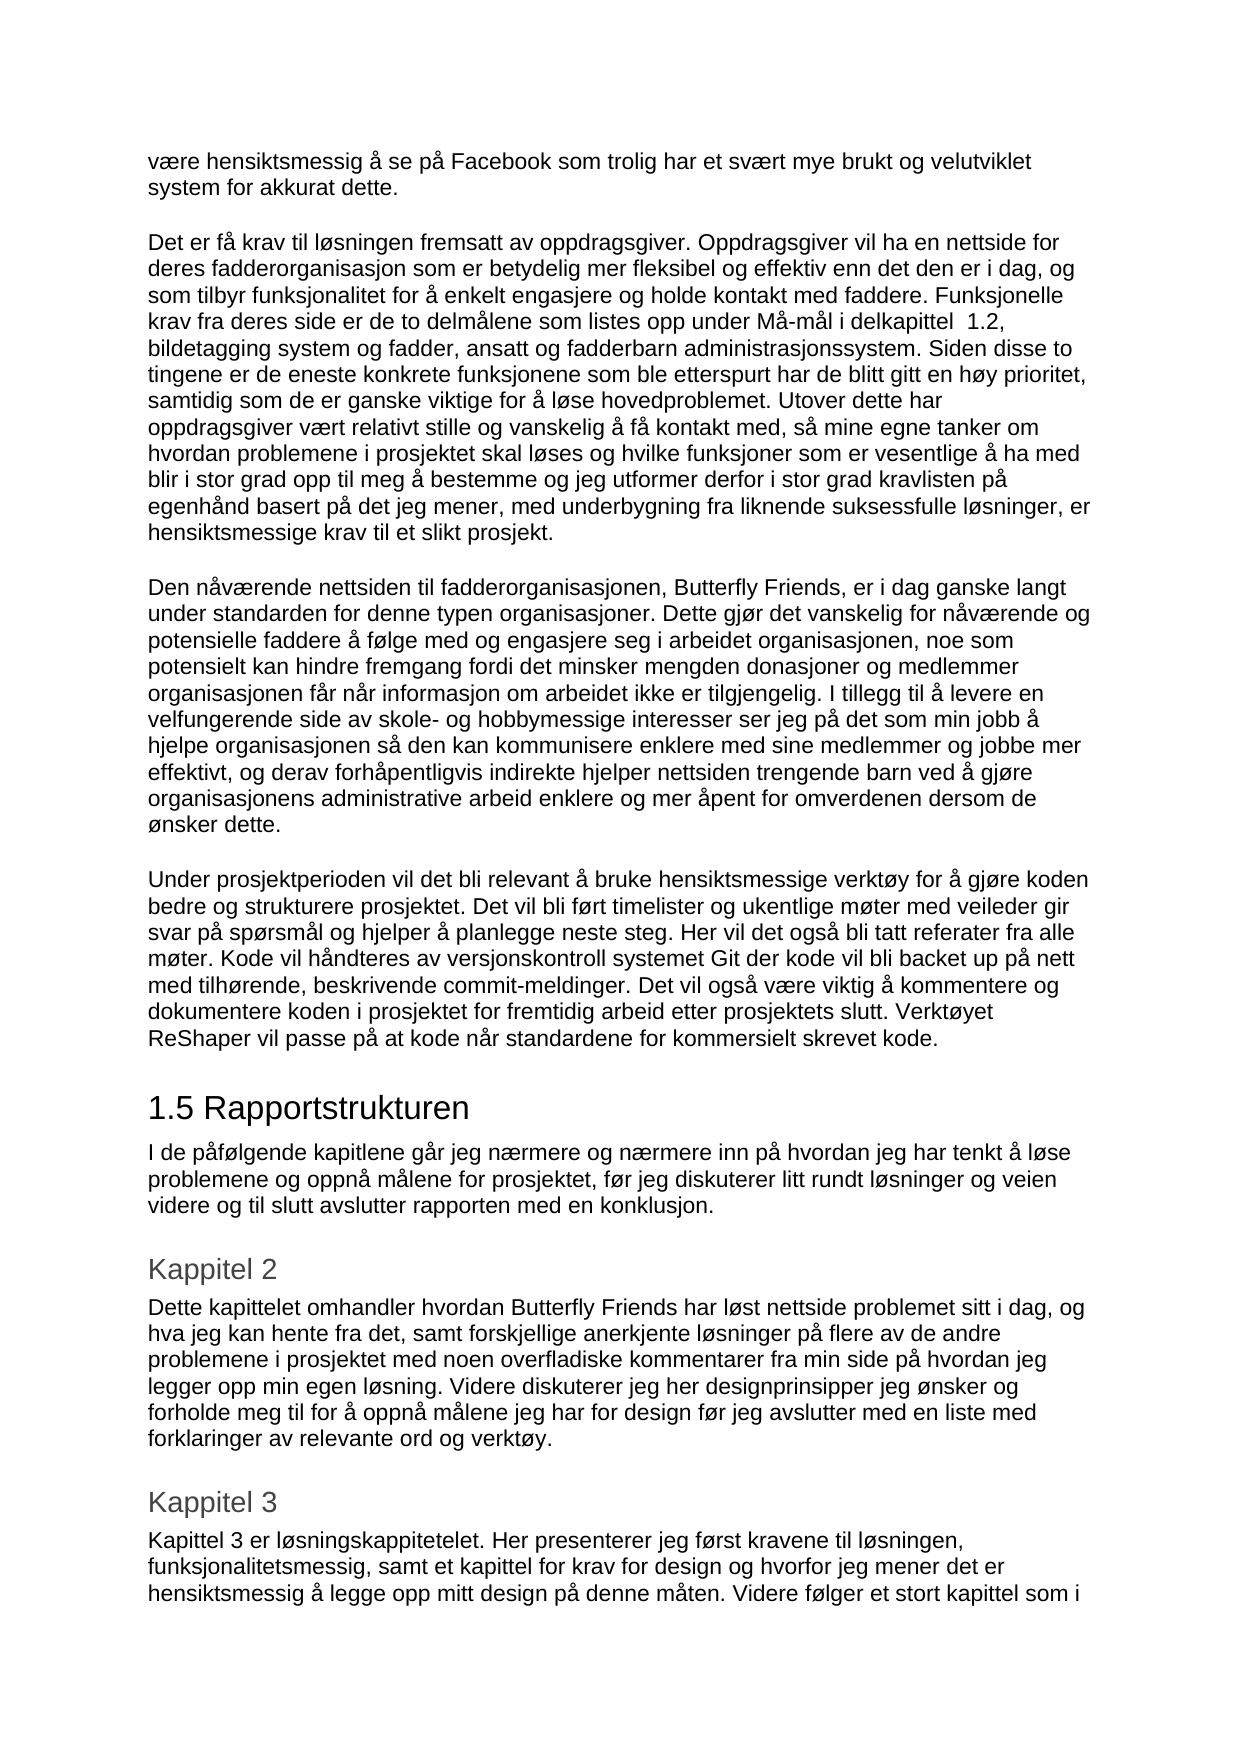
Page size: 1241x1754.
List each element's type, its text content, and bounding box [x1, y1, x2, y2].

text Kappitel 2 [148, 1252, 1093, 1285]
text Det er få krav til løsningen fremsatt av oppdragsgiver. Oppdragsgiver vil ha en nettside for deres fadderorganisasjon som er betydelig mer fleksibel og effektiv enn det den er i dag, og som tilbyr funksjonalitet for å enkelt engasjere og holde kontakt med faddere. Funksjonelle krav fra deres side er de to delmålene som listes opp under Må-mål i delkapittel 1.2, bildetagging system og fadder, ansatt og fadderbarn administrasjonssystem. Siden disse to tingene er de eneste konkrete funksjonene som ble etterspurt har de blitt gitt en høy prioritet, samtidig som de er ganske viktige for å løse hovedproblemet. Utover dette har oppdragsgiver vært relativt stille og vanskelig å få kontakt med, så mine egne tanker om hvordan problemene i prosjektet skal løses og hvilke funksjoner som er vesentlige å ha med blir i stor grad opp til meg å bestemme og jeg utformer derfor i stor grad kravlisten på egenhånd basert på det jeg mener, med underbygning fra liknende suksessfulle løsninger, er hensiktsmessige krav til et slikt prosjekt. [148, 229, 1093, 545]
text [148, 1527, 1093, 1606]
text Dette kapittelet omhandler hvordan Butterfly Friends har løst nettside problemet sitt i dag, og hva jeg kan hente fra det, samt forskjellige anerkjente løsninger på flere av de andre problemene i prosjektet med noen overfladiske kommentarer fra min side på hvordan jeg legger opp min egen løsning. Videre diskuterer jeg her designprinsipper jeg ønsker og forholde meg til for å oppnå målene jeg har for design før jeg avslutter med en liste med forklaringer av relevante ord og verktøy. [148, 1293, 1093, 1452]
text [148, 148, 1093, 200]
text I de påfølgende kapitlene går jeg nærmere og nærmere inn på hvordan jeg har tenkt å løse problemene og oppnå målene for prosjektet, før jeg diskuterer litt rundt løsninger og veien videre og til slutt avslutter rapporten med en konklusjon. [148, 1139, 1093, 1218]
text Kappitel 3 [148, 1485, 1093, 1518]
text 1.5 Rapportstrukturen [148, 1088, 1093, 1127]
text Den nåværende nettsiden til fadderorganisasjonen, Butterfly Friends, er i dag ganske langt under standarden for denne typen organisasjoner. Dette gjør det vanskelig for nåværende og potensielle faddere å følge med og engasjere seg i arbeidet organisasjonen, noe som potensielt kan hindre fremgang fordi det minsker mengden donasjoner og medlemmer organisasjonen får når informasjon om arbeidet ikke er tilgjengelig. I tillegg til å levere en velfungerende side av skole- og hobbymessige interesser ser jeg på det som min jobb å hjelpe organisasjonen så den kan kommunisere enklere med sine medlemmer og jobbe mer effektivt, og derav forhåpentligvis indirekte hjelper nettsiden trengende barn ved å gjøre organisasjonens administrative arbeid enklere og mer åpent for omverdenen dersom de ønsker dette. [148, 574, 1093, 838]
text Under prosjektperioden vil det bli relevant å bruke hensiktsmessige verktøy for å gjøre koden bedre og strukturere prosjektet. Det vil bli ført timelister og ukentlige møter med veileder gir svar på spørsmål og hjelper å planlegge neste steg. Her vil det også bli tatt referater fra alle møter. Kode vil håndteres av versjonskontroll systemet Git der kode vil bli backet up på nett med tilhørende, beskrivende commit-meldinger. Det vil også være viktig å kommentere og dokumentere koden i prosjektet for fremtidig arbeid etter prosjektets slutt. Verktøyet ReShaper vil passe på at kode når standardene for kommersielt skrevet kode. [148, 866, 1093, 1051]
